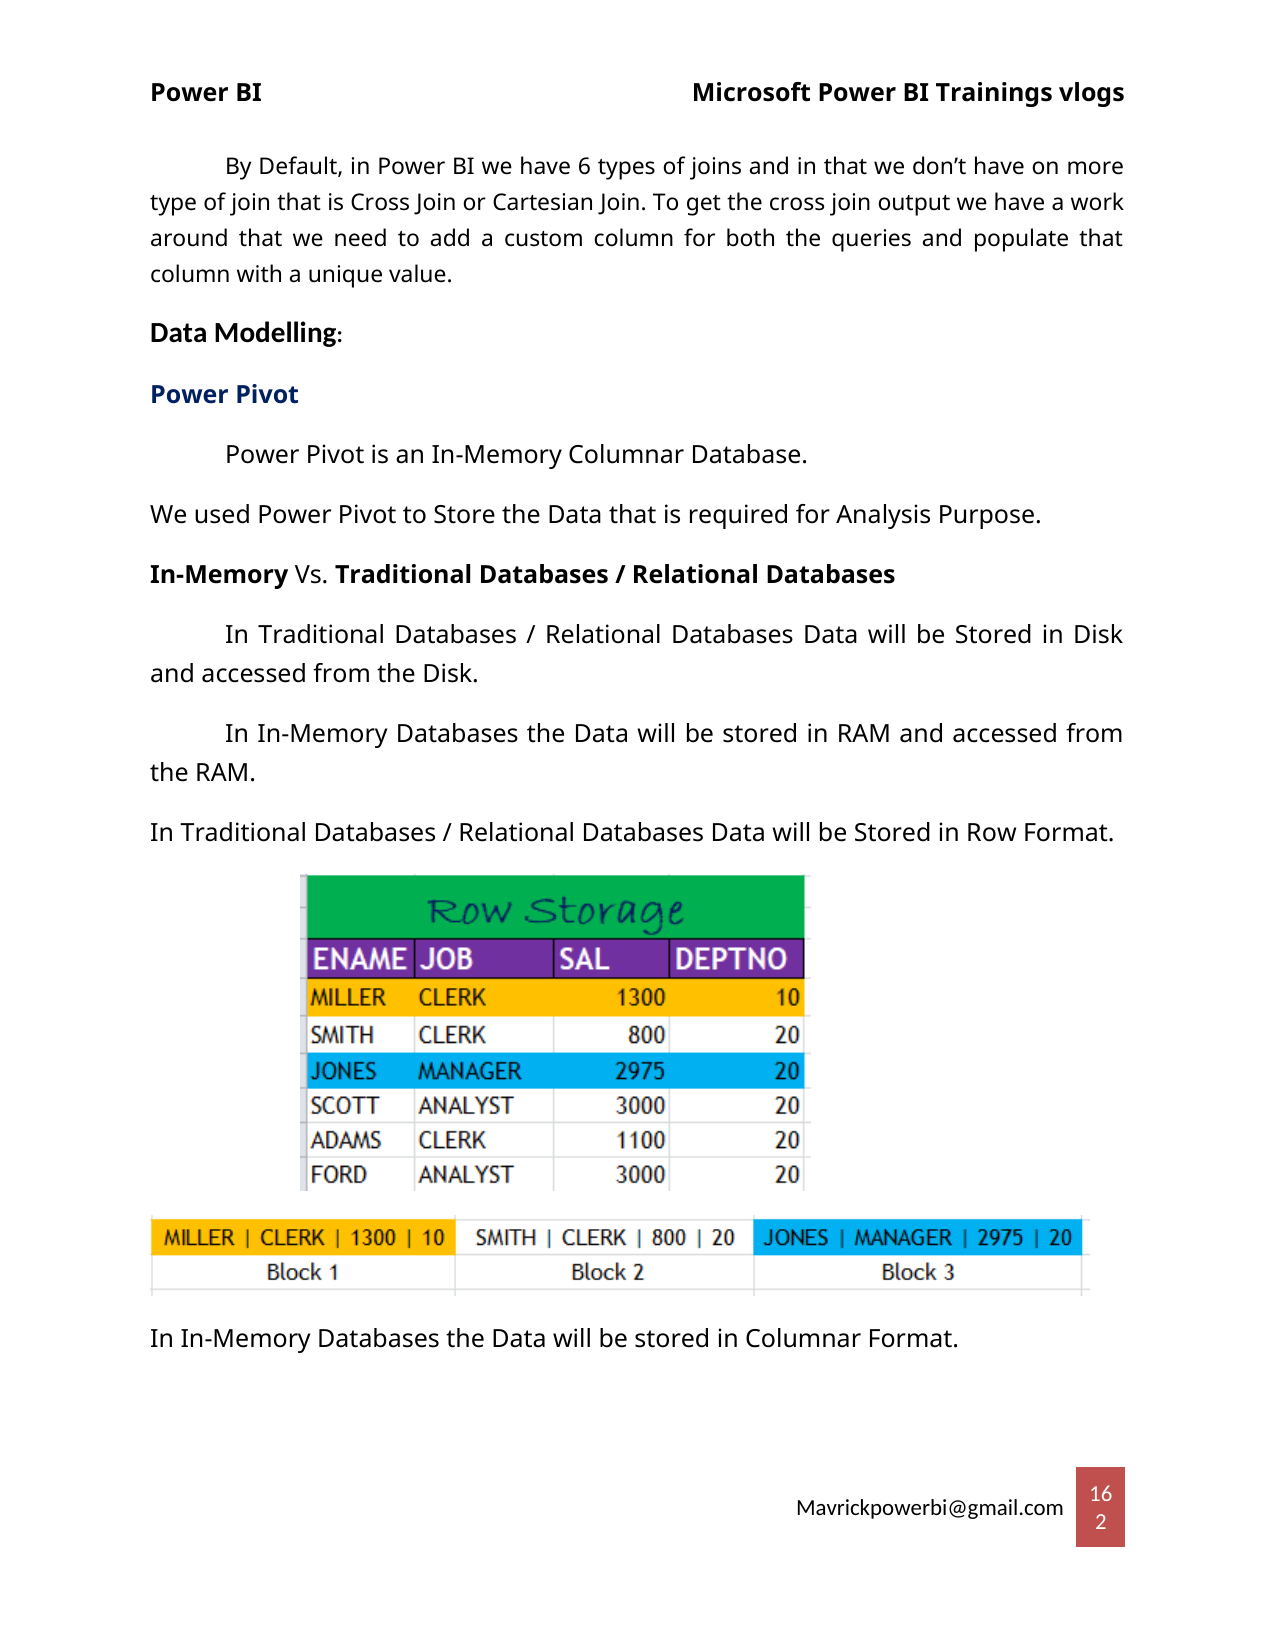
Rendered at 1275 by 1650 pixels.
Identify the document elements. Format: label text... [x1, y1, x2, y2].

text In-Memory Vs. Traditional Databases / Relational Databases [150, 556, 1125, 590]
text Data Modelling: [150, 314, 1125, 350]
text Power Pivot is an In-Memory Columnar Database. [150, 436, 1125, 470]
text Power Pivot [150, 376, 1125, 410]
text We used Power Pivot to Store the Data that is required for Analysis Purpose. [150, 496, 1125, 530]
picture [300, 874, 811, 1191]
picture [150, 1215, 1091, 1296]
text In Traditional Databases / Relational Databases Data will be Stored in Disk and accessed from the Disk. [150, 616, 1125, 689]
text In In-Memory Databases the Data will be stored in Columnar Format. [150, 1320, 1125, 1354]
text By Default, in Power BI we have 6 types of joins and in that we don’t have on more type of join that is Cross Join or Cartesian Join. To get the cross join output we have a work around that we need to add a custom column for both the queries and populate that column with a unique value. [150, 150, 1125, 289]
text In Traditional Databases / Relational Databases Data will be Stored in Row Format. [150, 815, 1125, 849]
text In In-Memory Databases the Data will be stored in RAM and accessed from the RAM. [150, 716, 1125, 789]
